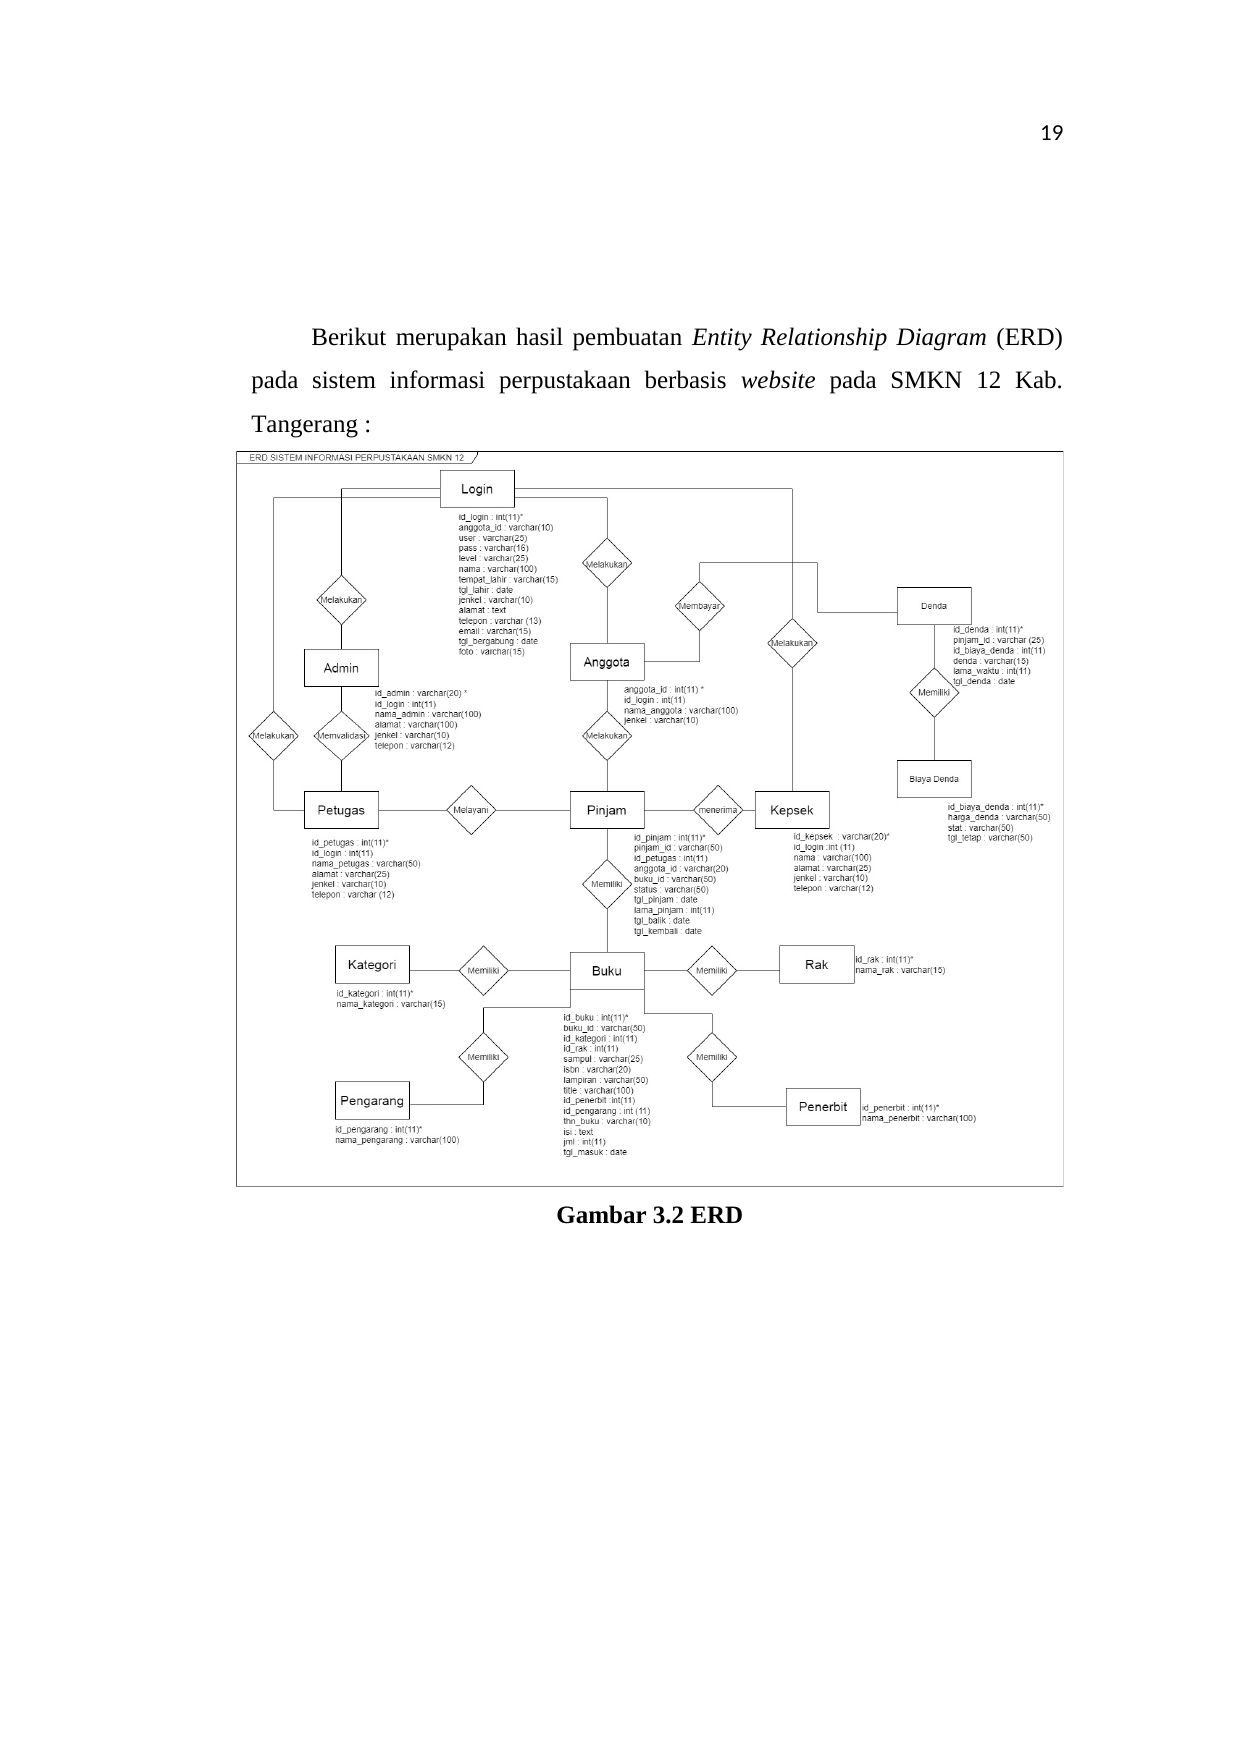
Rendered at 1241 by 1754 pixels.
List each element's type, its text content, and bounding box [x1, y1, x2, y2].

list Berikut merupakan hasil pembuatan Entity Relationship Diagram (ERD) pada sistem informasi perpustakaan berbasis website pada SMKN 12 Kab. Tangerang : [251, 322, 1063, 437]
picture [236, 451, 1064, 1187]
subtitle Gambar 3.2 ERD [236, 1201, 1063, 1229]
